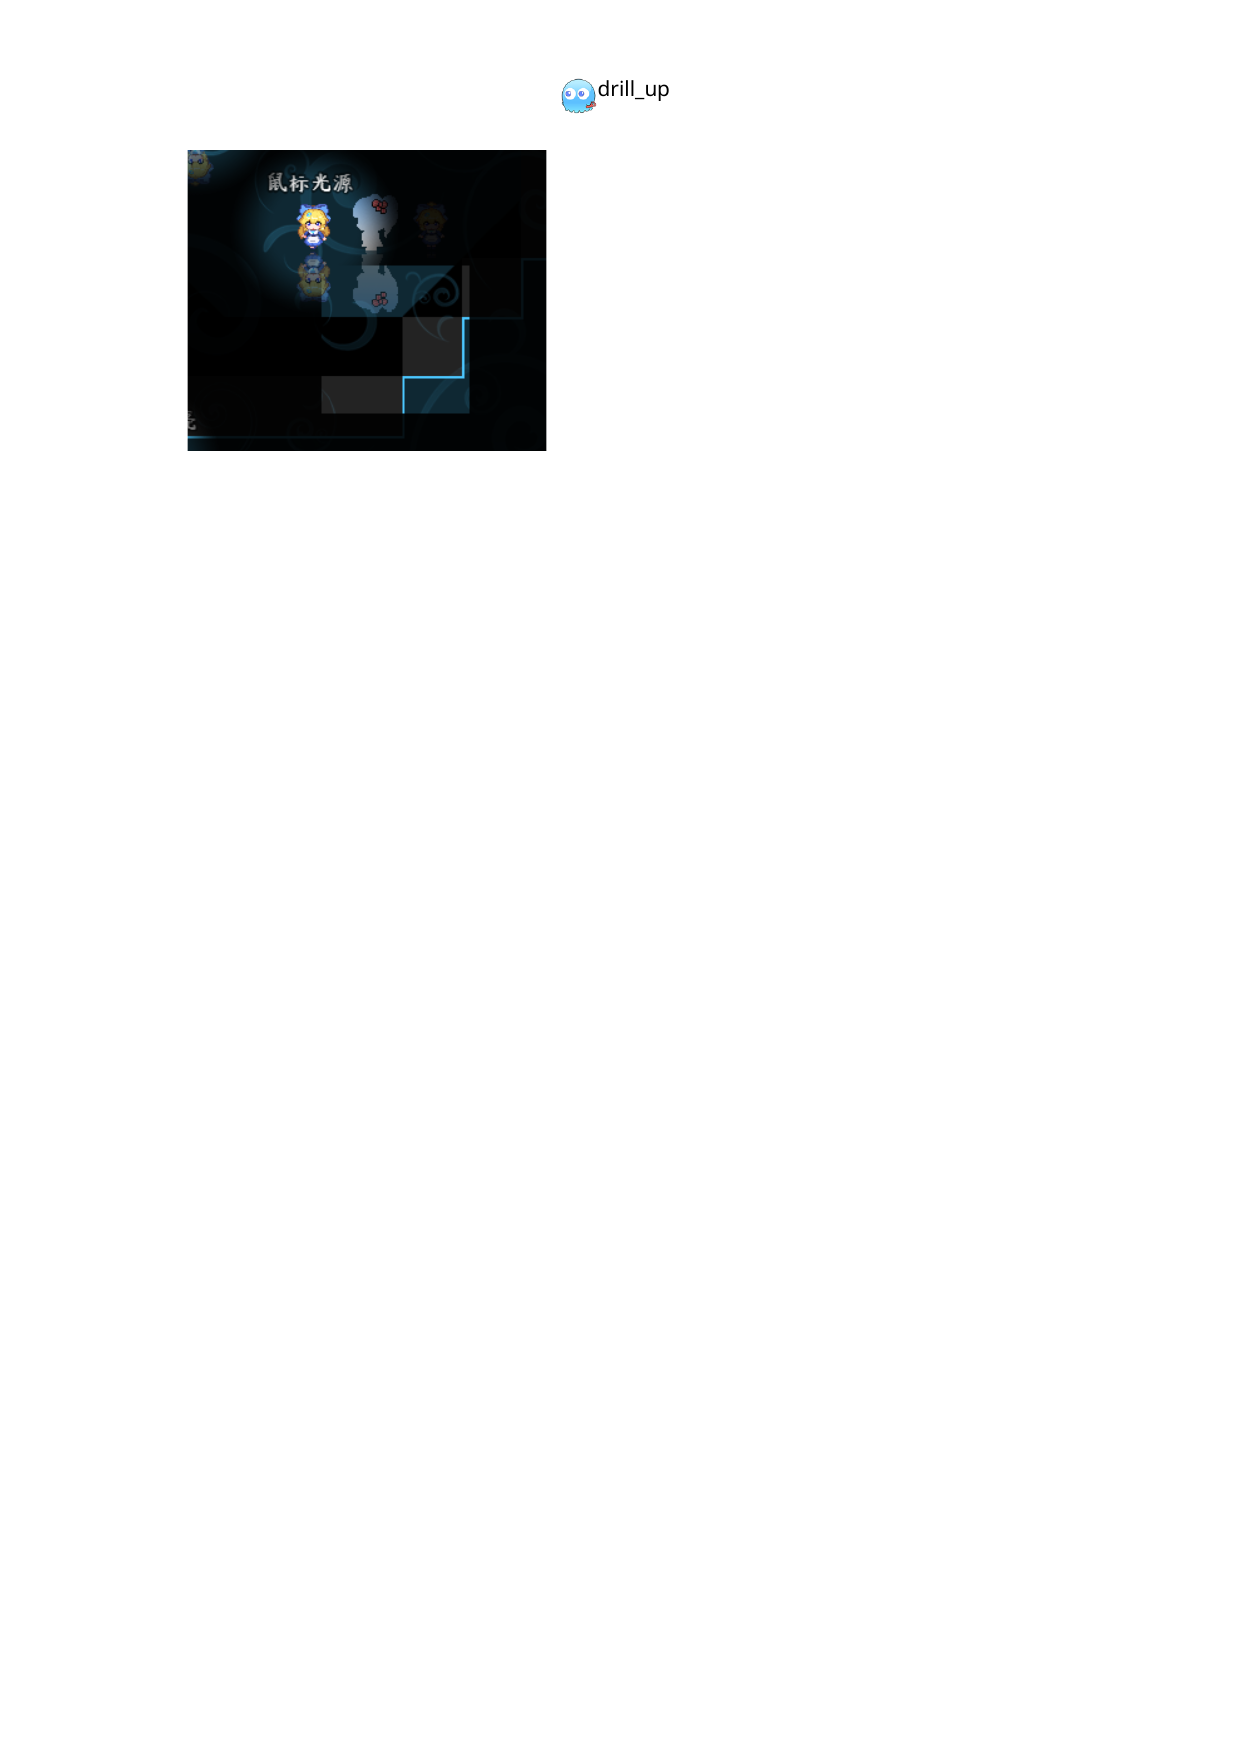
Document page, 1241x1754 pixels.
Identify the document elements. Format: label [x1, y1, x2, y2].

picture [187, 150, 547, 451]
picture [556, 73, 597, 115]
